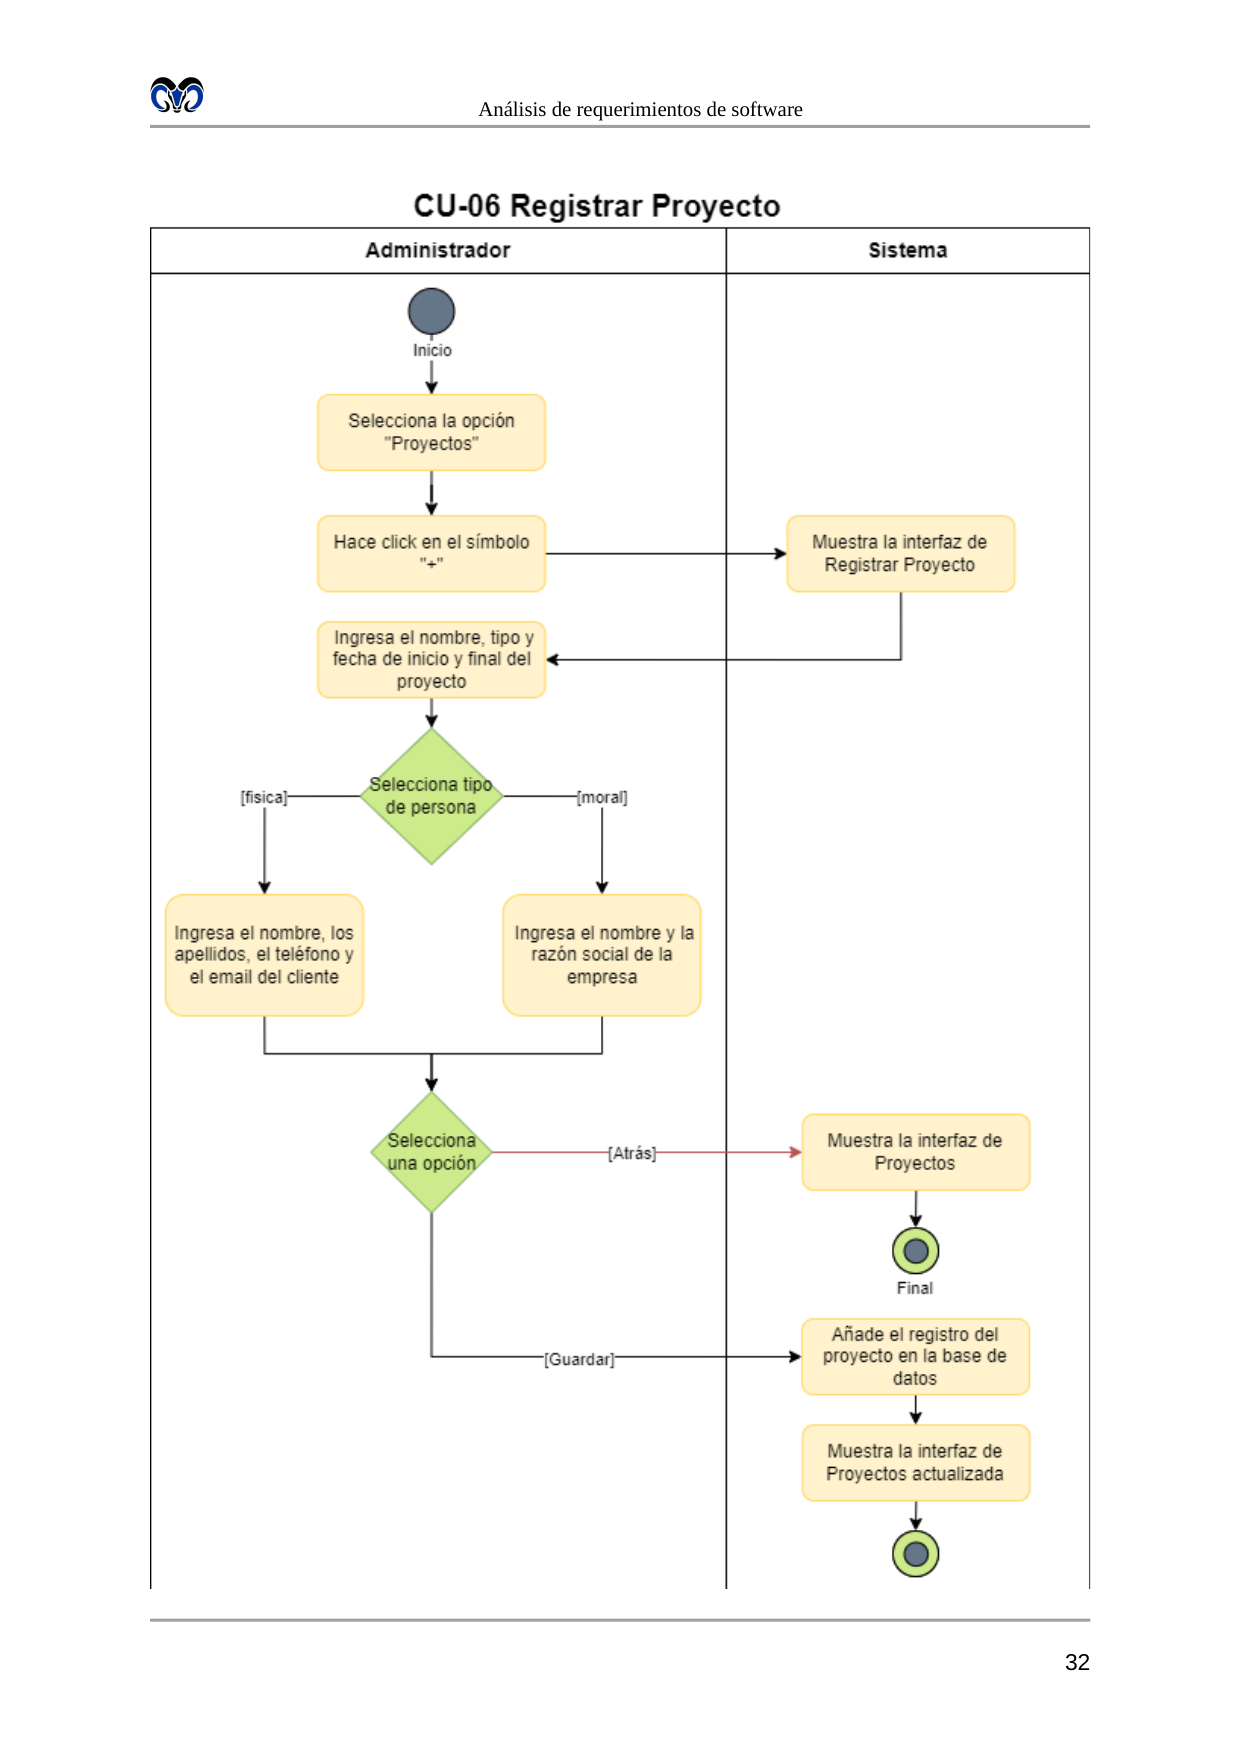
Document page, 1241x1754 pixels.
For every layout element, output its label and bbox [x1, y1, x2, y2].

picture [150, 182, 1091, 1589]
picture [150, 75, 210, 117]
